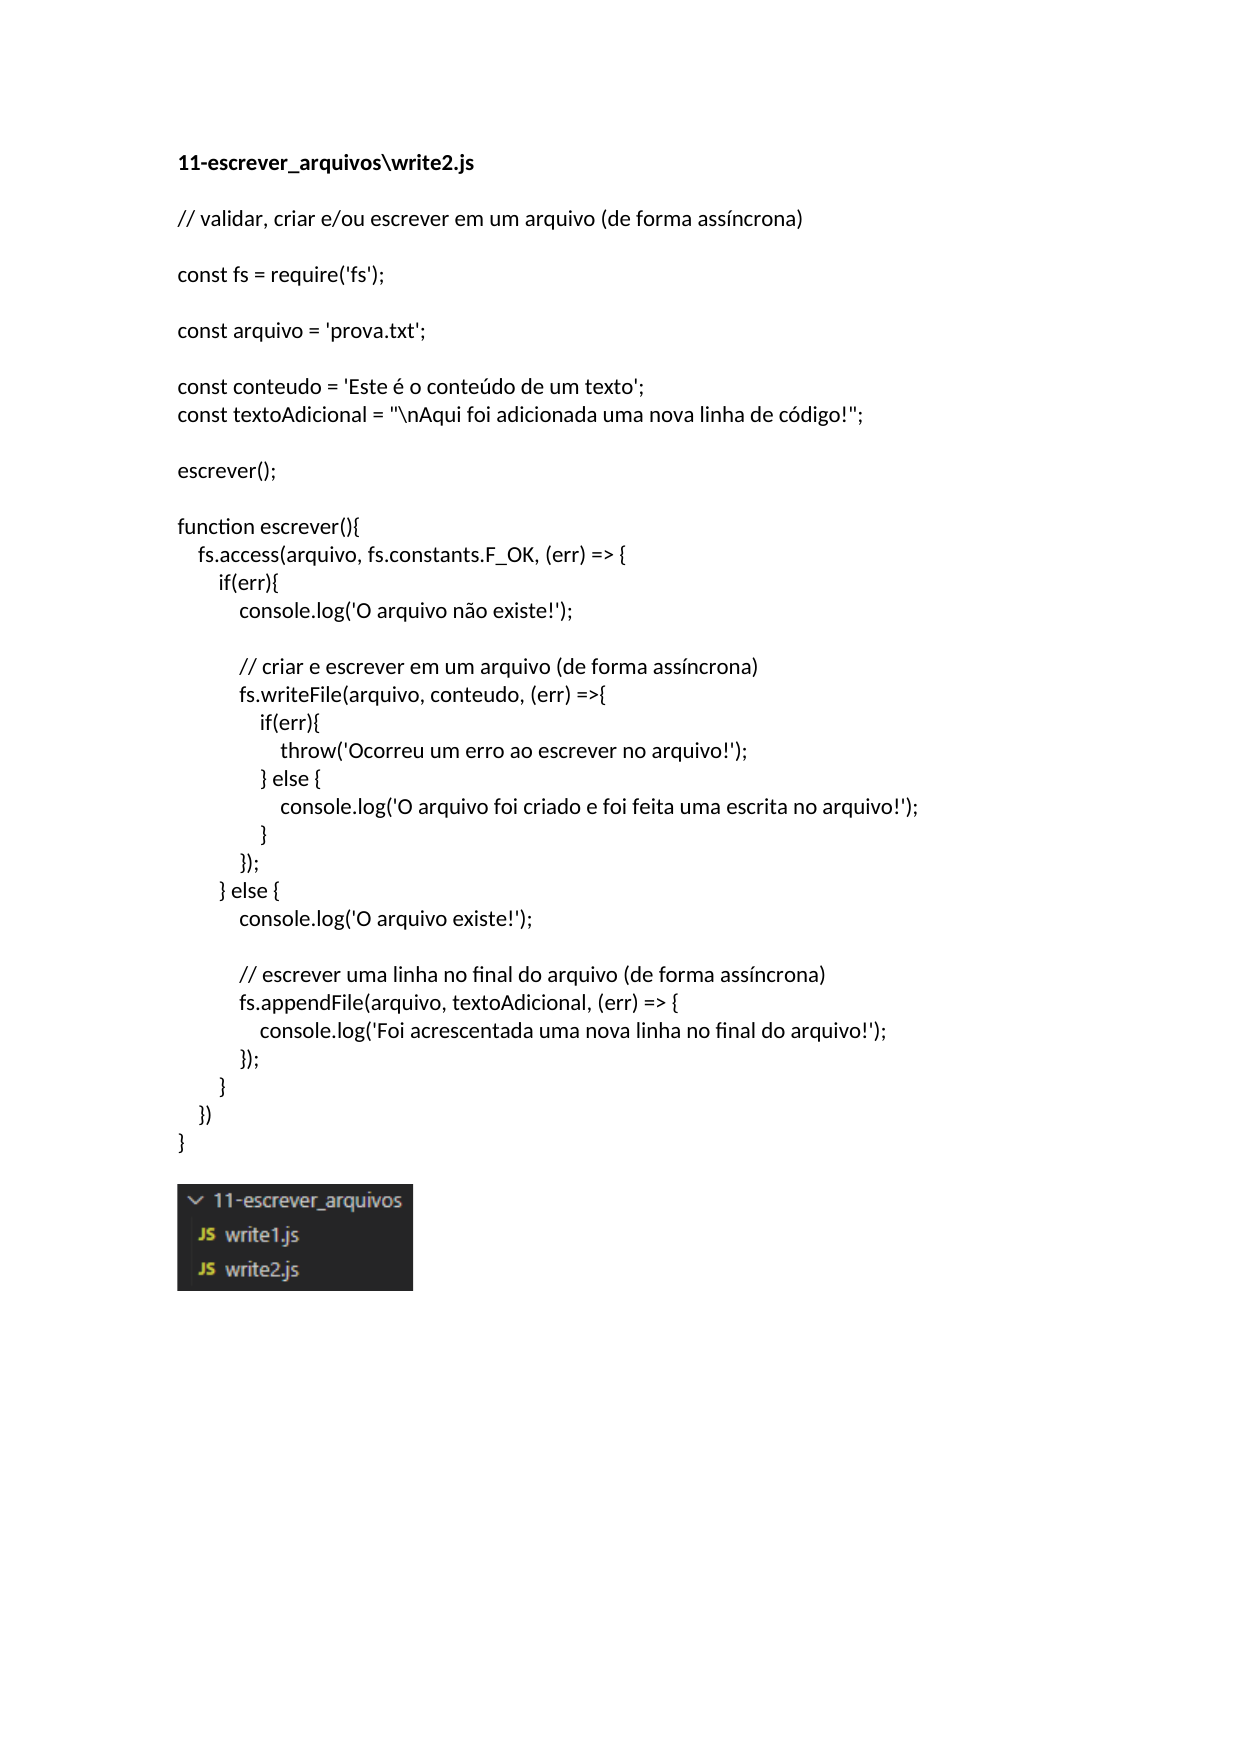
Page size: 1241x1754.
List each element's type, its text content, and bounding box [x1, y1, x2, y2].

text } else { [177, 876, 1063, 904]
text }); [177, 1044, 1063, 1072]
text fs.writeFile(arquivo, conteudo, (err) =>{ [177, 680, 1063, 708]
text const conteudo = 'Este é o conteúdo de um texto'; [177, 372, 1063, 400]
text } [177, 1072, 1063, 1100]
text const arquivo = 'prova.txt'; [177, 316, 1063, 344]
text const fs = require('fs'); [177, 260, 1063, 288]
text }) [177, 1100, 1063, 1128]
text escrever(); [177, 456, 1063, 484]
text throw('Ocorreu um erro ao escrever no arquivo!'); [177, 736, 1063, 764]
text function escrever(){ [177, 512, 1063, 540]
picture [177, 1184, 414, 1291]
text fs.appendFile(arquivo, textoAdicional, (err) => { [177, 988, 1063, 1016]
text // escrever uma linha no final do arquivo (de forma assíncrona) [177, 960, 1063, 988]
text console.log('Foi acrescentada uma nova linha no final do arquivo!'); [177, 1016, 1063, 1044]
text } [177, 1128, 1063, 1156]
text const textoAdicional = "\nAqui foi adicionada uma nova linha de código!"; [177, 400, 1063, 428]
text }); [177, 848, 1063, 876]
text // validar, criar e/ou escrever em um arquivo (de forma assíncrona) [177, 204, 1063, 232]
text } [177, 820, 1063, 848]
text if(err){ [177, 568, 1063, 596]
text fs.access(arquivo, fs.constants.F_OK, (err) => { [177, 540, 1063, 568]
text } else { [177, 764, 1063, 792]
text if(err){ [177, 708, 1063, 736]
text console.log('O arquivo não existe!'); [177, 596, 1063, 624]
text // criar e escrever em um arquivo (de forma assíncrona) [177, 652, 1063, 680]
text console.log('O arquivo existe!'); [177, 904, 1063, 932]
text console.log('O arquivo foi criado e foi feita uma escrita no arquivo!'); [177, 792, 1063, 820]
text 11-escrever_arquivos\write2.js [177, 148, 1063, 176]
